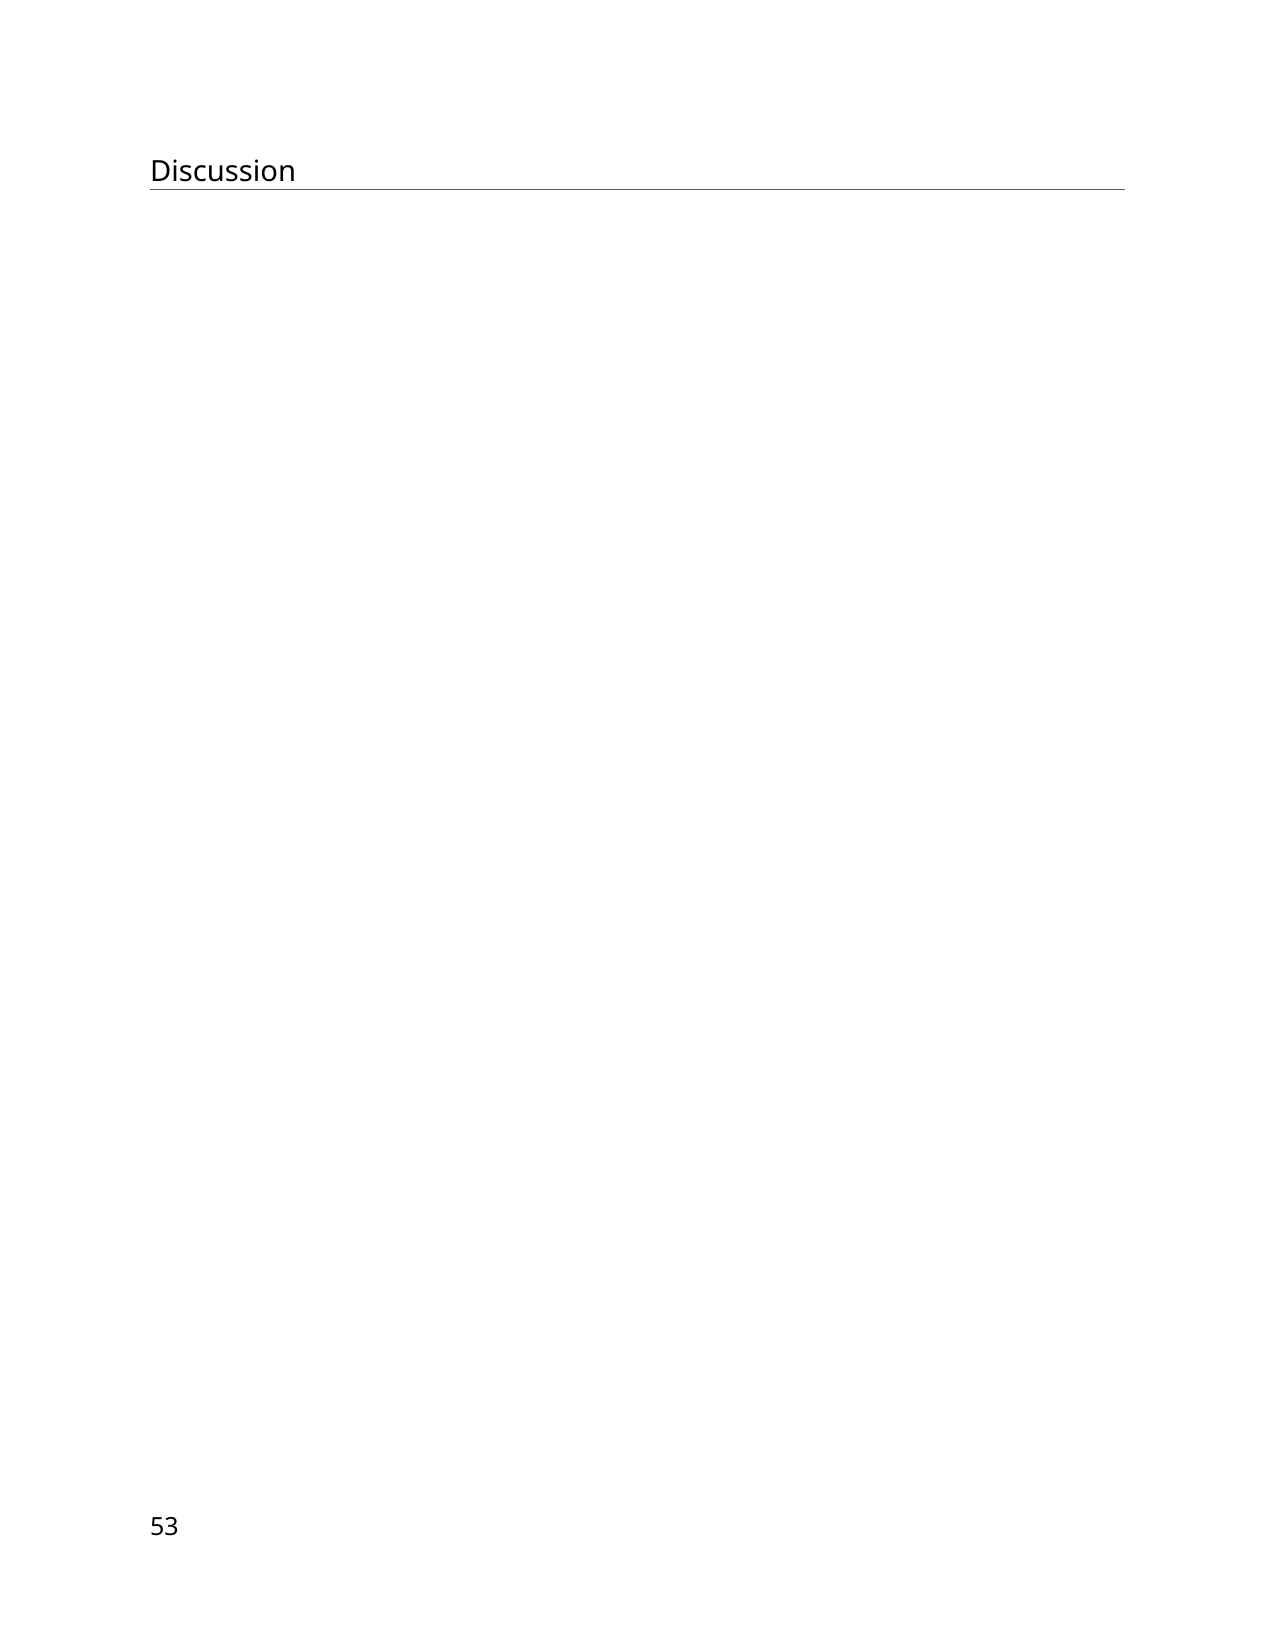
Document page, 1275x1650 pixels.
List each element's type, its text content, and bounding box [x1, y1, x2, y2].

subtitle Discussion [150, 150, 1125, 189]
